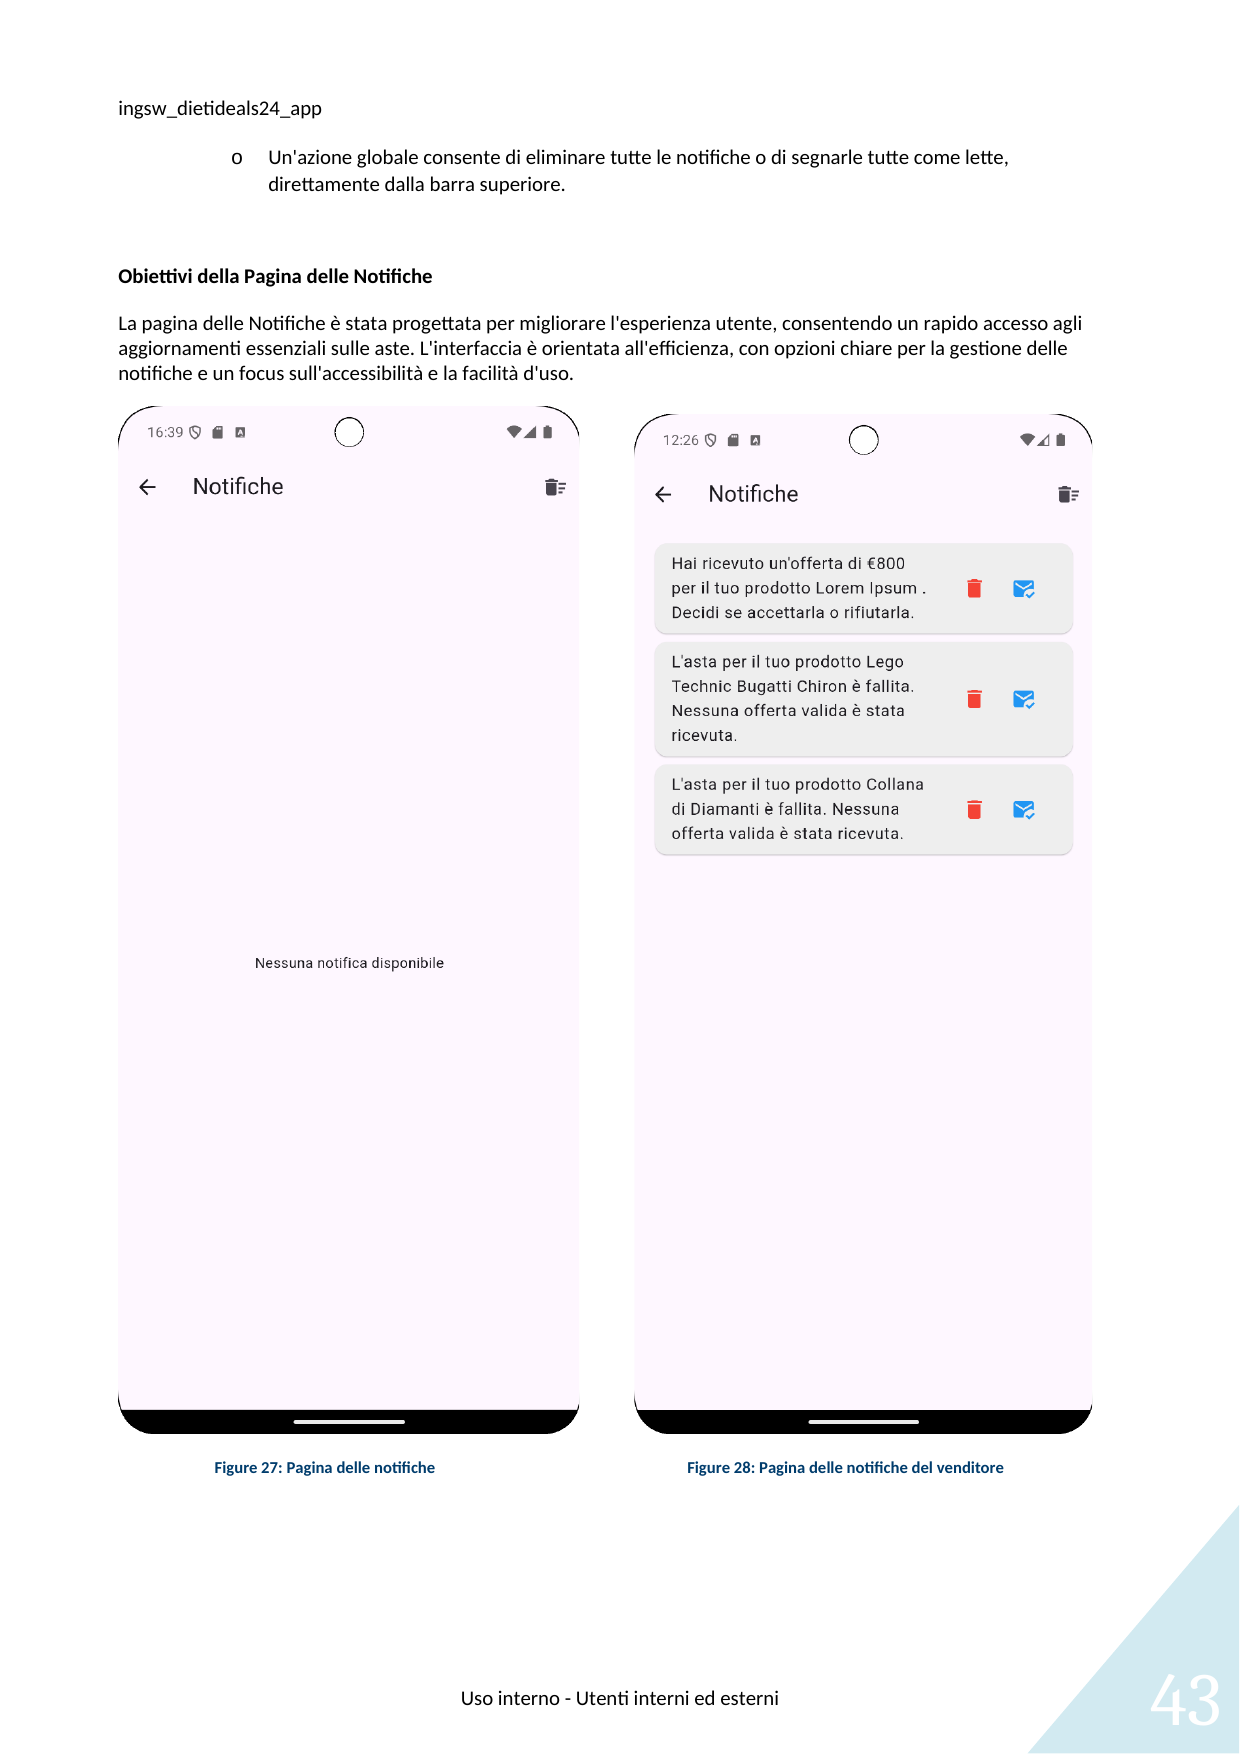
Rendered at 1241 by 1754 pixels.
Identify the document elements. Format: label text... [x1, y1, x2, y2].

text Obiettivi della Pagina delle Notifiche [118, 263, 1122, 289]
text La pagina delle Notifiche è stata progettata per migliorare l'esperienza utente, consentendo un rapido accesso agli aggiornamenti essenziali sulle aste. L'interfaccia è orientata all'efficienza, con opzioni chiare per la gestione delle notifiche e un focus sull'accessibilità e la facilità d'uso. [118, 310, 1122, 386]
picture [634, 414, 1093, 1434]
picture [118, 406, 580, 1434]
text Figure 27: Pagina delle notifiche Figure 28: Pagina delle notifiche del venditore [192, 1457, 1122, 1477]
list Un'azione globale consente di eliminare tutte le notifiche o di segnarle tutte come lette, direttamente dalla barra superiore. [231, 144, 1122, 196]
